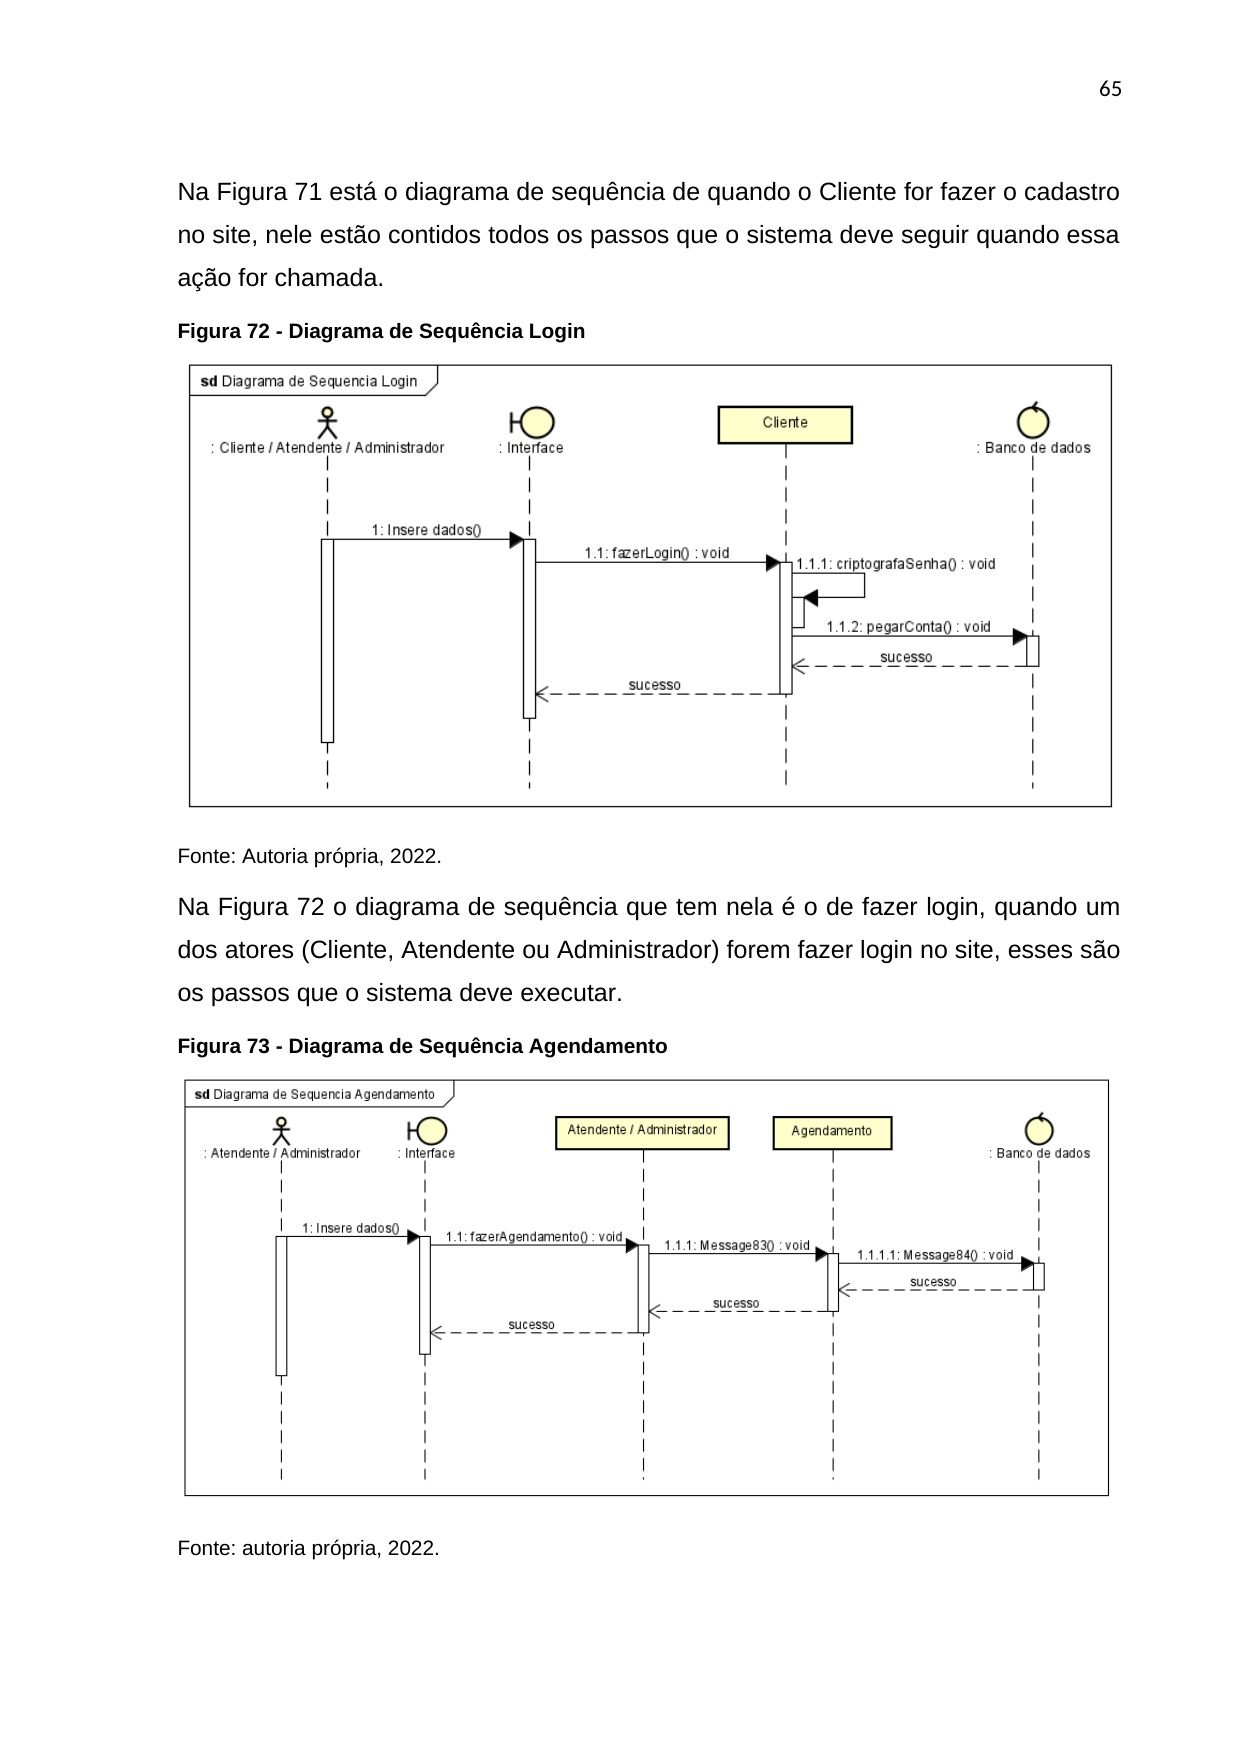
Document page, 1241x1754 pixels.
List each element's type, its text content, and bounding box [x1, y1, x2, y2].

text Fonte: Autoria própria, 2022. [177, 843, 1122, 867]
text Na Figura 72 o diagrama de sequência que tem nela é o de fazer login, quando um dos atores (Cliente, Atendente ou Administrador) forem fazer login no site, esses são os passos que o sistema deve executar. [177, 892, 1122, 1007]
text Na Figura 71 está o diagrama de sequência de quando o Cliente for fazer o cadastro no site, nele estão contidos todos os passos que o sistema deve seguir quando essa ação for chamada. [177, 177, 1122, 292]
picture [177, 1070, 1123, 1509]
picture [177, 355, 1123, 817]
text Fonte: autoria própria, 2022. [177, 1536, 1122, 1559]
